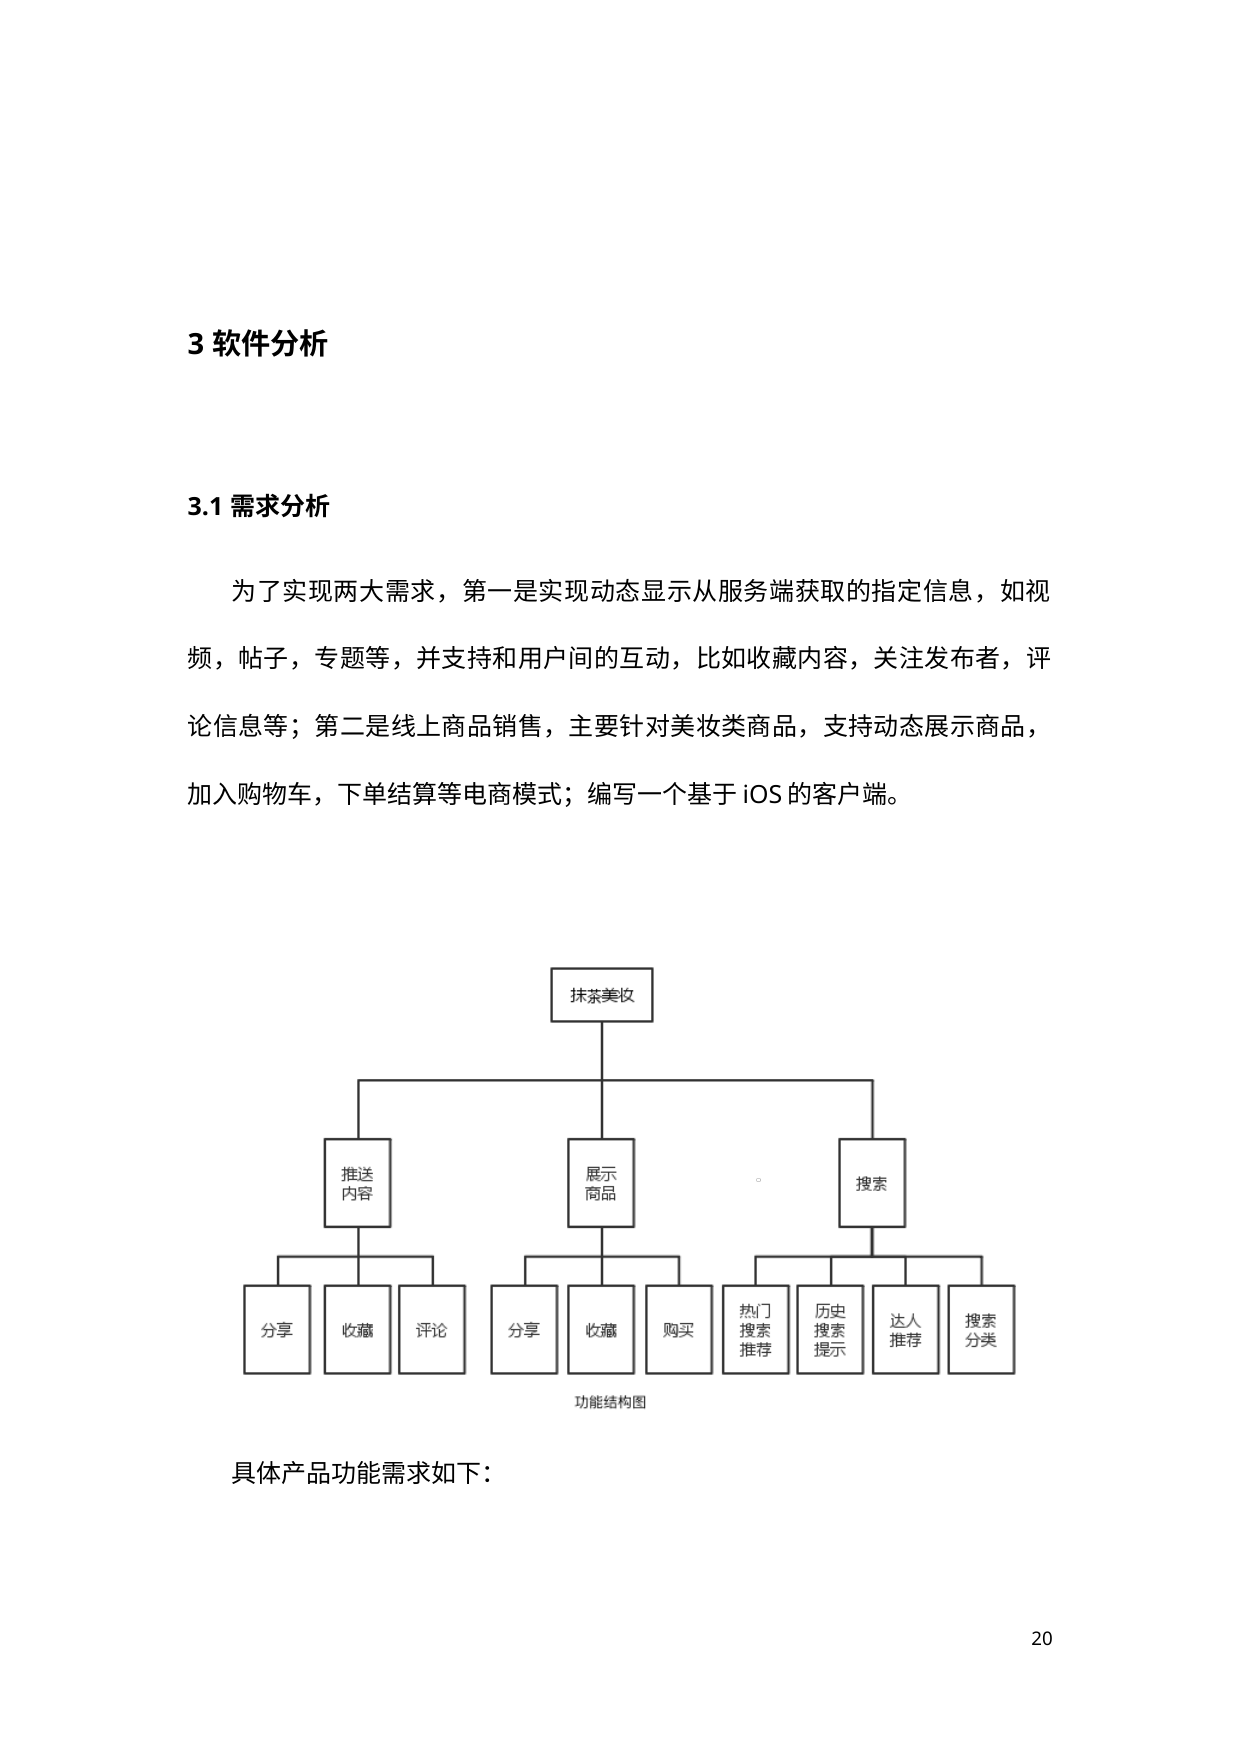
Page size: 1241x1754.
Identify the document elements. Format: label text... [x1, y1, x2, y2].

text 为了实现两大需求，第一是实现动态显示从服务端获取的指定信息，如视频，帖子，专题等，并支持和用户间的互动，比如收藏内容，关注发布者，评论信息等；第二是线上商品销售，主要针对美妆类商品，支持动态展示商品，加入购物车，下单结算等电商模式；编写一个基于iOS的客户端。 [187, 555, 1053, 827]
text 3.1 需求分析 [187, 470, 1053, 538]
picture [187, 911, 1052, 1412]
text 具体产品功能需求如下： [187, 1438, 1053, 1506]
subtitle 3 软件分析 [187, 308, 1053, 376]
